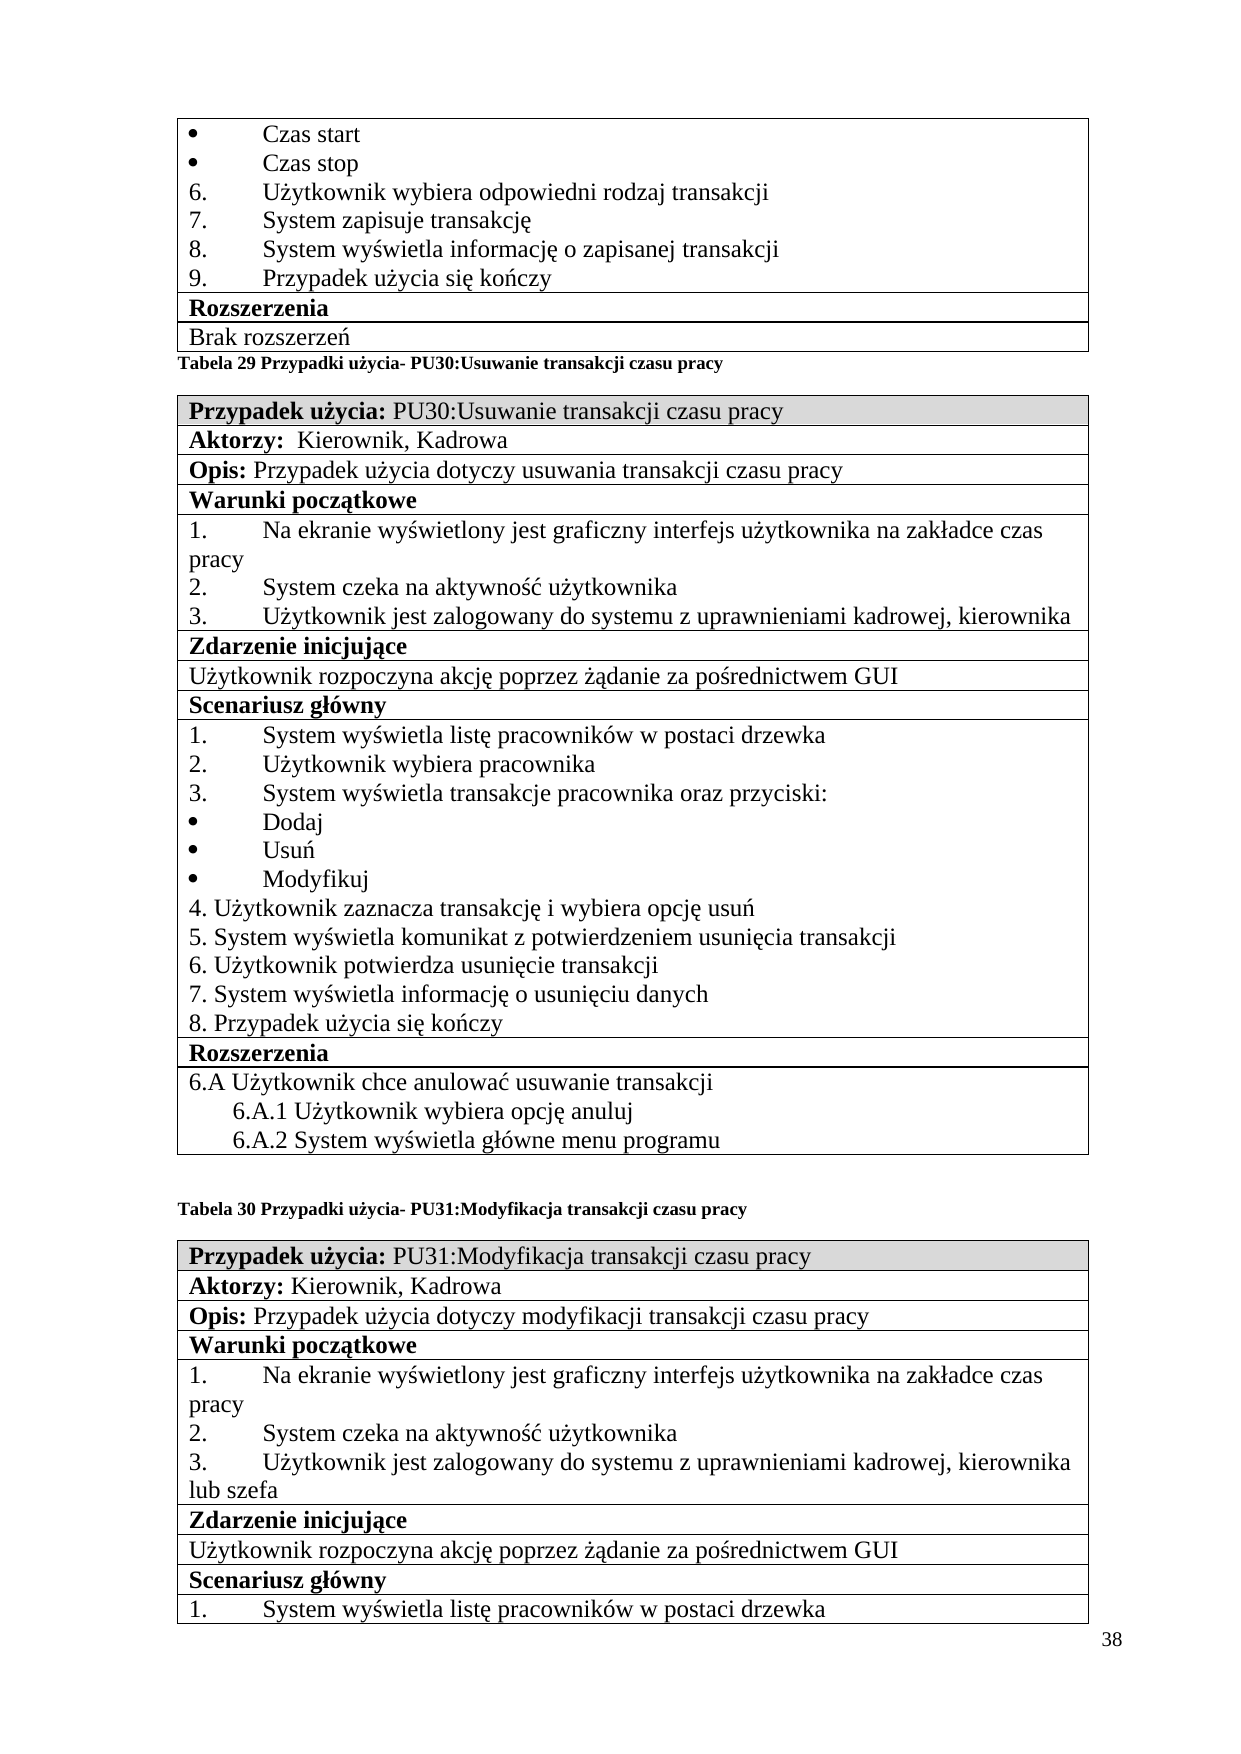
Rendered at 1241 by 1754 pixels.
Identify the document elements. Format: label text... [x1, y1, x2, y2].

table_header Przypadek użycia: PU30:Usuwanie transakcji czasu pracy [178, 396, 1088, 424]
table_cell Zdarzenie inicjujące [178, 1505, 1088, 1534]
table_cell System wyświetla listę pracowników w postaci drzewka Użytkownik wybiera pracownika System wyświetla transakcje pracownika oraz przyciski: Dodaj Usuń Modyfikuj 4. Użytkownik zaznacza transakcję i wybiera opcję usuń 5. System wyświetla komunikat z potwierdzeniem usunięcia transakcji 6. Użytkownik potwierdza usunięcie transakcji 7. System wyświetla informację o usunięciu danych 8. Przypadek użycia się kończy [178, 720, 1088, 1037]
table_cell 6.A Użytkownik chce anulować usuwanie transakcji 6.A.1 Użytkownik wybiera opcję anuluj 6.A.2 System wyświetla główne menu programu [178, 1068, 1088, 1154]
table_cell Użytkownik rozpoczyna akcję poprzez żądanie za pośrednictwem GUI [178, 661, 1088, 689]
table_cell Aktorzy: Kierownik, Kadrowa [178, 1271, 1088, 1300]
text Tabela 29 Przypadki użycia- PU30:Usuwanie transakcji czasu pracy [177, 352, 1122, 374]
text Tabela 30 Przypadki użycia- PU31:Modyfikacja transakcji czasu pracy [177, 1198, 1122, 1219]
table_cell Warunki początkowe [178, 1331, 1088, 1359]
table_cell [178, 1595, 1088, 1623]
table_cell Brak rozszerzeń [178, 323, 1088, 351]
table_cell Scenariusz główny [178, 691, 1088, 719]
table_cell Użytkownik rozpoczyna akcję poprzez żądanie za pośrednictwem GUI [178, 1535, 1088, 1564]
table_cell Opis: Przypadek użycia dotyczy usuwania transakcji czasu pracy [178, 455, 1088, 484]
table_cell Rozszerzenia [178, 1038, 1088, 1066]
table_cell Aktorzy: Kierownik, Kadrowa [178, 426, 1088, 454]
table_cell Opis: Przypadek użycia dotyczy modyfikacji transakcji czasu pracy [178, 1301, 1088, 1329]
table_cell Scenariusz główny [178, 1565, 1088, 1593]
table_header Przypadek użycia: PU31:Modyfikacja transakcji czasu pracy [178, 1241, 1088, 1270]
table_cell Warunki początkowe [178, 485, 1088, 514]
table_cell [178, 119, 1088, 292]
table_cell Rozszerzenia [178, 293, 1088, 321]
table_cell Zdarzenie inicjujące [178, 631, 1088, 660]
table_cell Na ekranie wyświetlony jest graficzny interfejs użytkownika na zakładce czas pracy System czeka na aktywność użytkownika Użytkownik jest zalogowany do systemu z uprawnieniami kadrowej, kierownika lub szefa [178, 1360, 1088, 1504]
table_cell Na ekranie wyświetlony jest graficzny interfejs użytkownika na zakładce czas pracy System czeka na aktywność użytkownika Użytkownik jest zalogowany do systemu z uprawnieniami kadrowej, kierownika [178, 515, 1088, 630]
